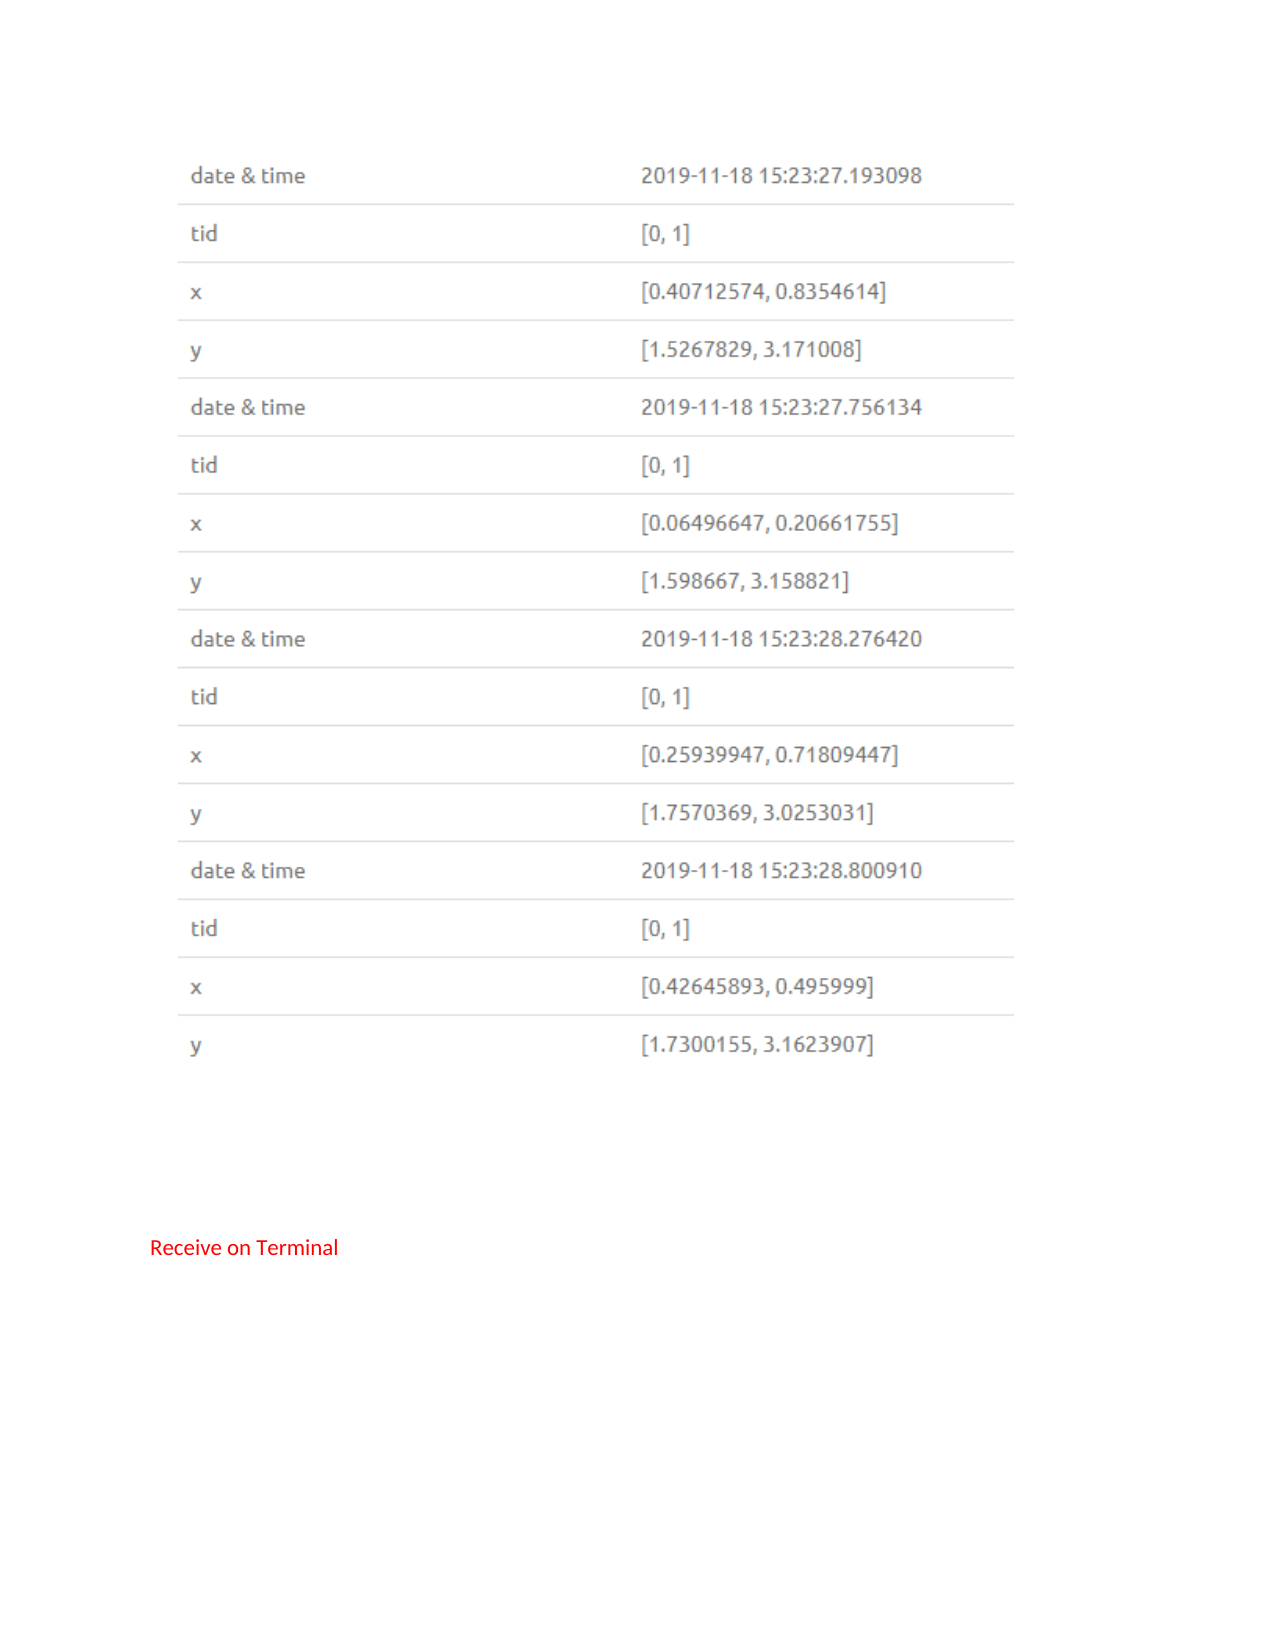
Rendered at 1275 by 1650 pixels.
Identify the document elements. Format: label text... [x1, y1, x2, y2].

picture [150, 150, 1015, 1121]
text Receive on Terminal [150, 1233, 1125, 1261]
